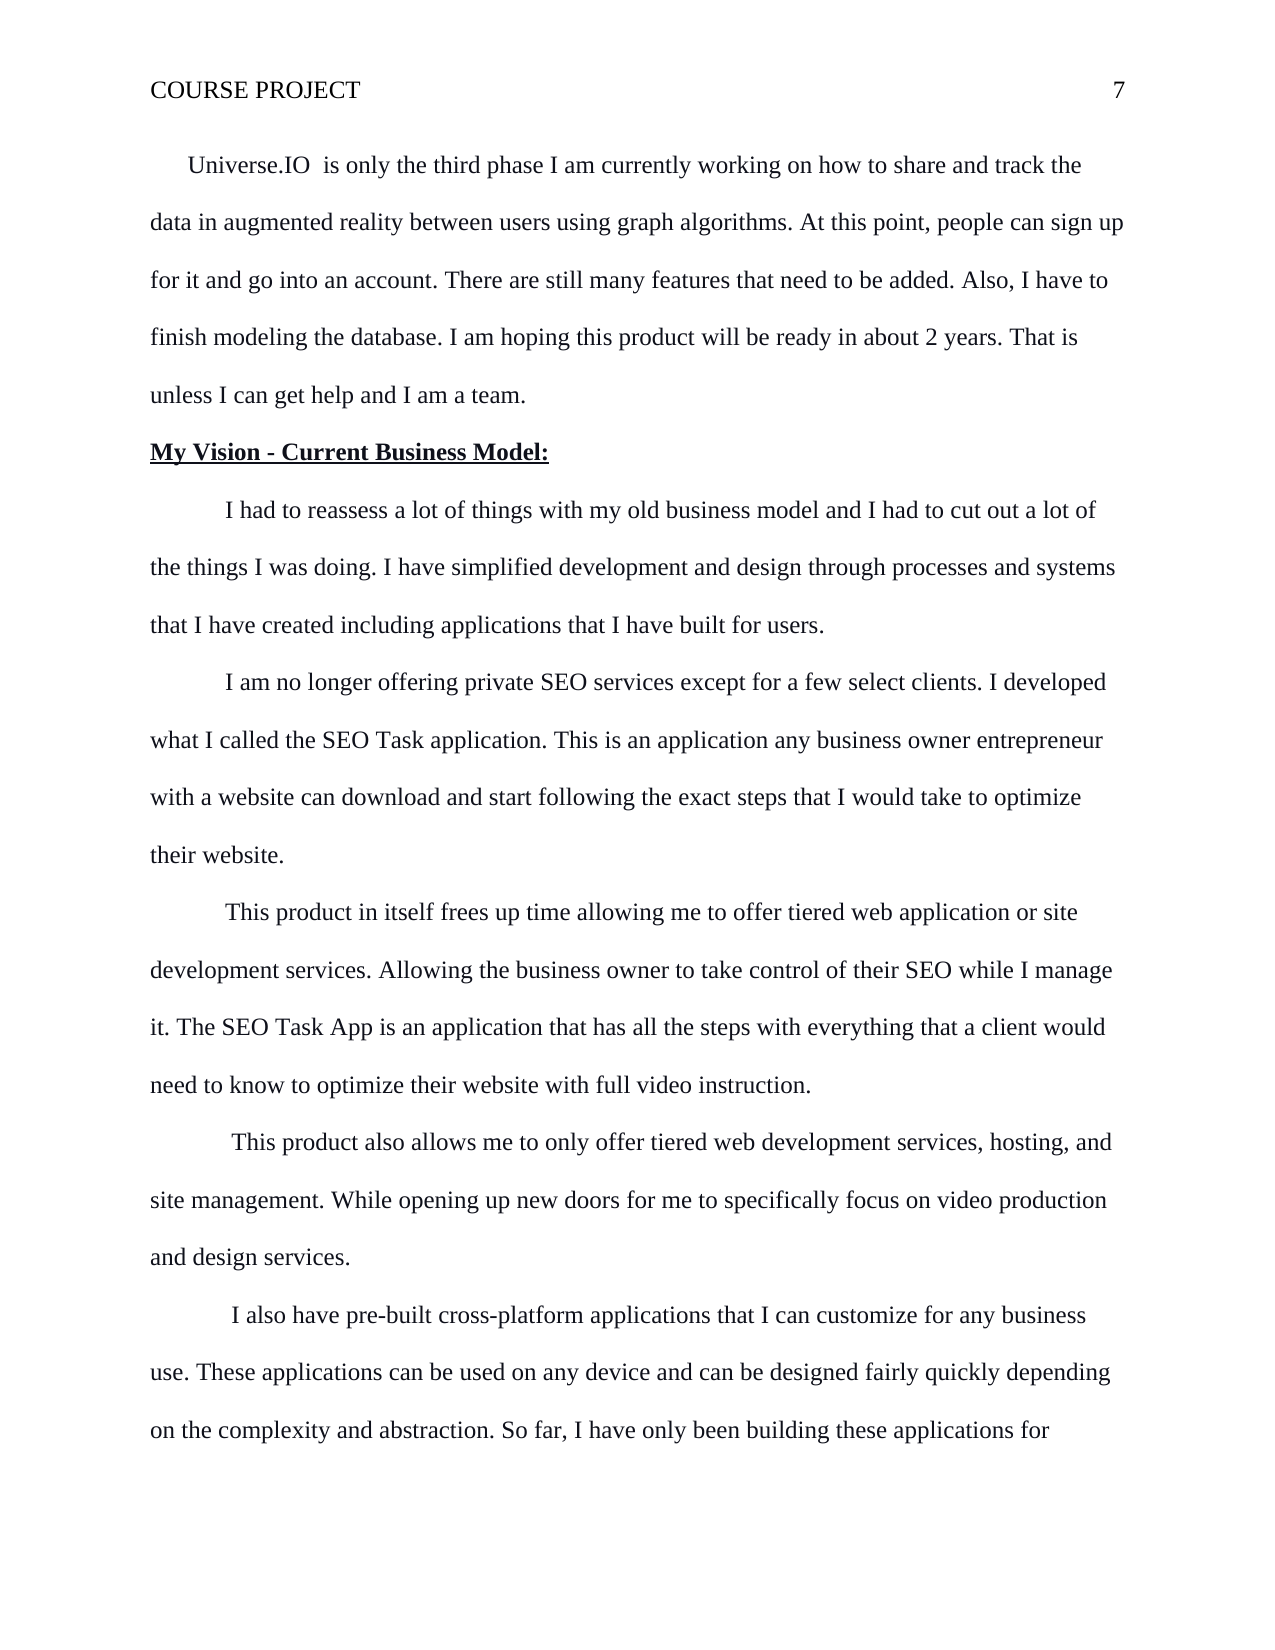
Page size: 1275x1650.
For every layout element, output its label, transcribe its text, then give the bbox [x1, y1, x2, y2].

text My Vision - Current Business Model: [150, 437, 1125, 466]
text This product in itself frees up time allowing me to offer tiered web application or site development services. Allowing the business owner to take control of their SEO while I manage it. The SEO Task App is an application that has all the steps with everything that a client would need to know to optimize their website with full video instruction. [150, 897, 1125, 1099]
text I am no longer offering private SEO services except for a few select clients. I developed what I called the SEO Task application. This is an application any business owner entrepreneur with a website can download and start following the exact steps that I would take to optimize their website. [150, 667, 1125, 869]
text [150, 1300, 1125, 1444]
text This product also allows me to only offer tiered web development services, hosting, and site management. While opening up new doors for me to specifically focus on video production and design services. [150, 1127, 1125, 1271]
text I had to reassess a lot of things with my old business model and I had to cut out a lot of the things I was doing. I have simplified development and design through processes and systems that I have created including applications that I have built for users. [150, 495, 1125, 639]
text Universe.IO is only the third phase I am currently working on how to share and track the data in augmented reality between users using graph algorithms. At this point, people can sign up for it and go into an account. There are still many features that need to be added. Also, I have to finish modeling the database. I am hoping this product will be ready in about 2 years. That is unless I can get help and I am a team. [150, 150, 1125, 409]
